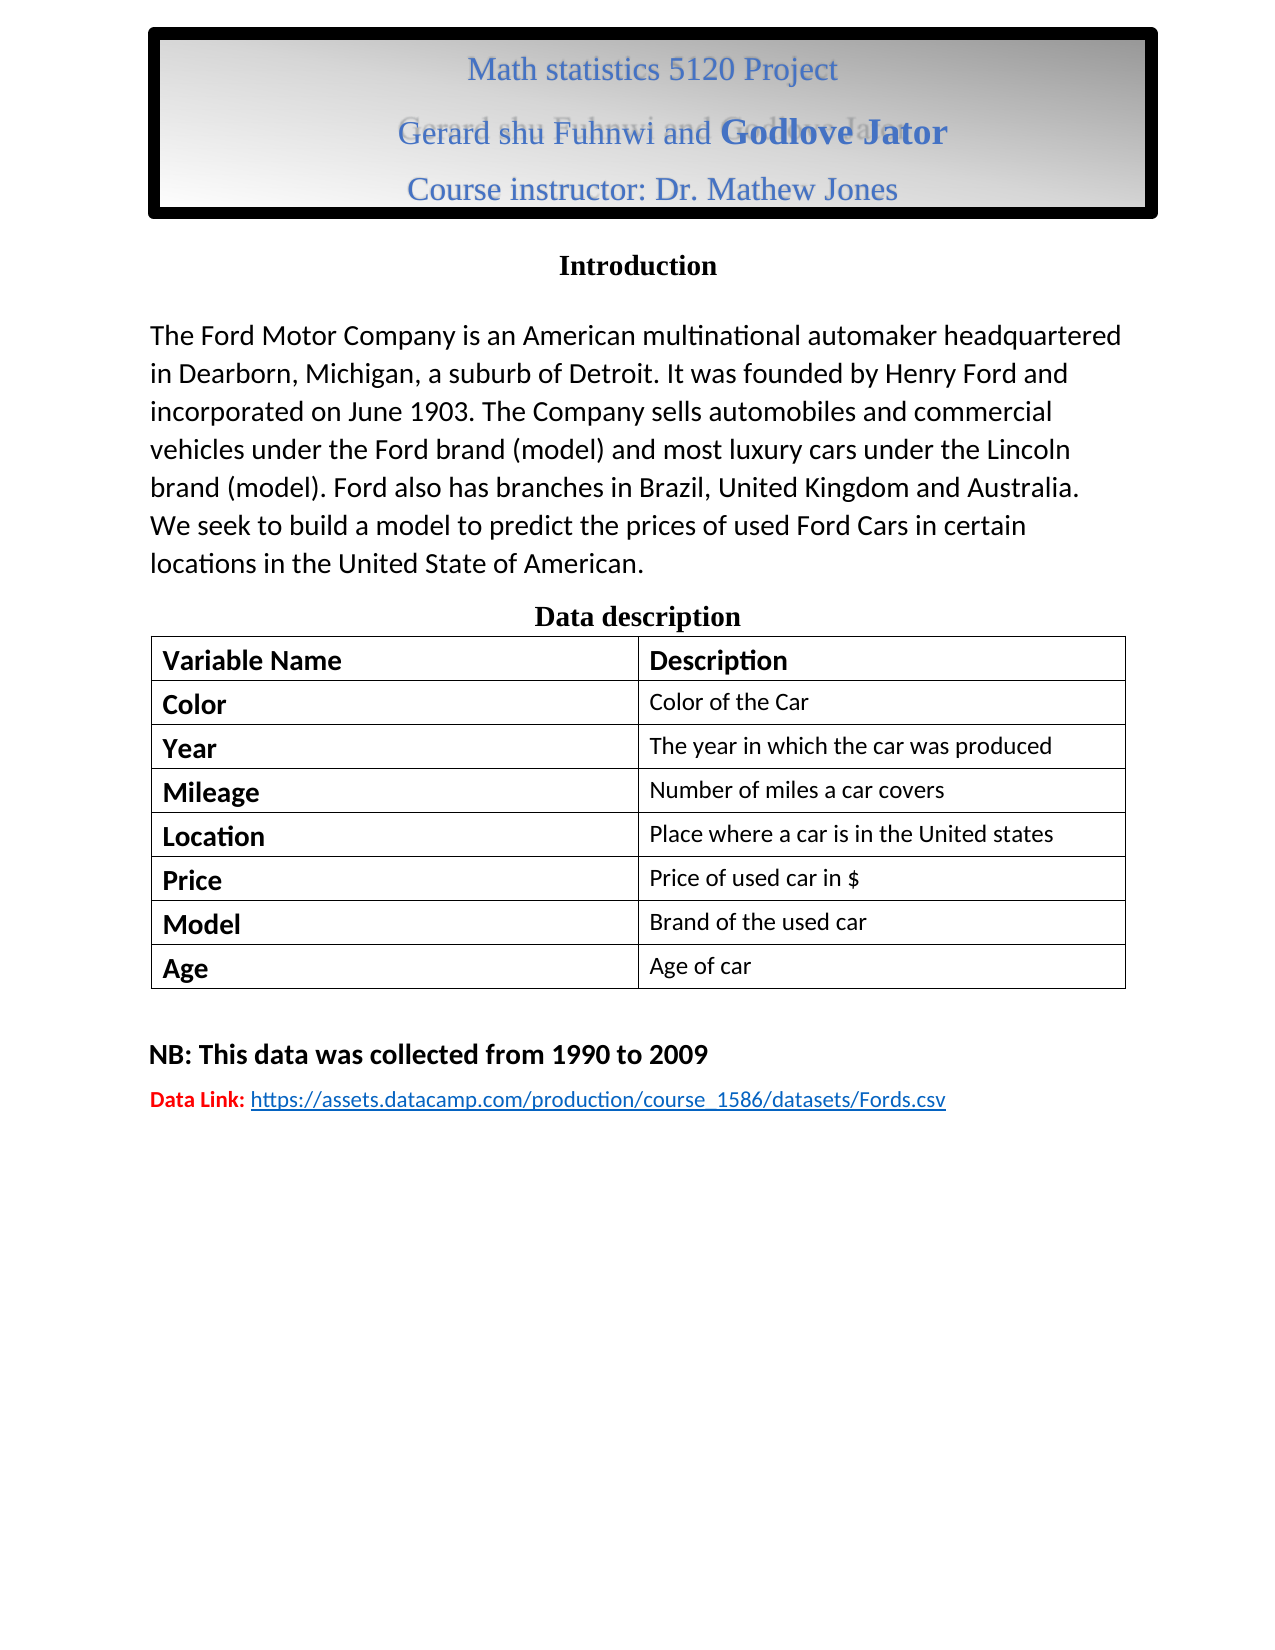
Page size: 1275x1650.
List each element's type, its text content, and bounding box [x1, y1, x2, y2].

table_cell Price [152, 857, 638, 900]
table_cell The year in which the car was produced [639, 725, 1125, 768]
table_header Variable Name [152, 637, 638, 679]
table_cell Brand of the used car [639, 901, 1125, 944]
table_cell Price of used car in $ [639, 857, 1125, 900]
subtitle NB: This data was collected from 1990 to 2009 [148, 1036, 1123, 1072]
table_cell Location [152, 813, 638, 856]
table_cell Mileage [152, 769, 638, 812]
table_cell Year [152, 725, 638, 768]
table_cell Age [152, 945, 638, 988]
table_cell Age of car [639, 945, 1125, 988]
table_cell Place where a car is in the United states [639, 813, 1125, 856]
table_cell Color [152, 681, 638, 724]
text The Ford Motor Company is an American multinational automaker headquartered in Dearborn, Michigan, a suburb of Detroit. It was founded by Henry Ford and incorporated on June 1903. The Company sells automobiles and commercial vehicles under the Ford brand (model) and most luxury cars under the Lincoln brand (model). Ford also has branches in Brazil, United Kingdom and Australia. We seek to build a model to predict the prices of used Ford Cars in certain locations in the United State of American. [150, 317, 1123, 581]
table_cell Model [152, 901, 638, 944]
table_cell Color of the Car [639, 681, 1125, 724]
picture [160, 40, 1145, 207]
table_header Description [639, 637, 1125, 679]
text Data Link: https://assets.datacamp.com/production/course_1586/datasets/Fords.csv [150, 1085, 1123, 1113]
text Data description [152, 599, 1123, 633]
table_cell Number of miles a car covers [639, 769, 1125, 812]
